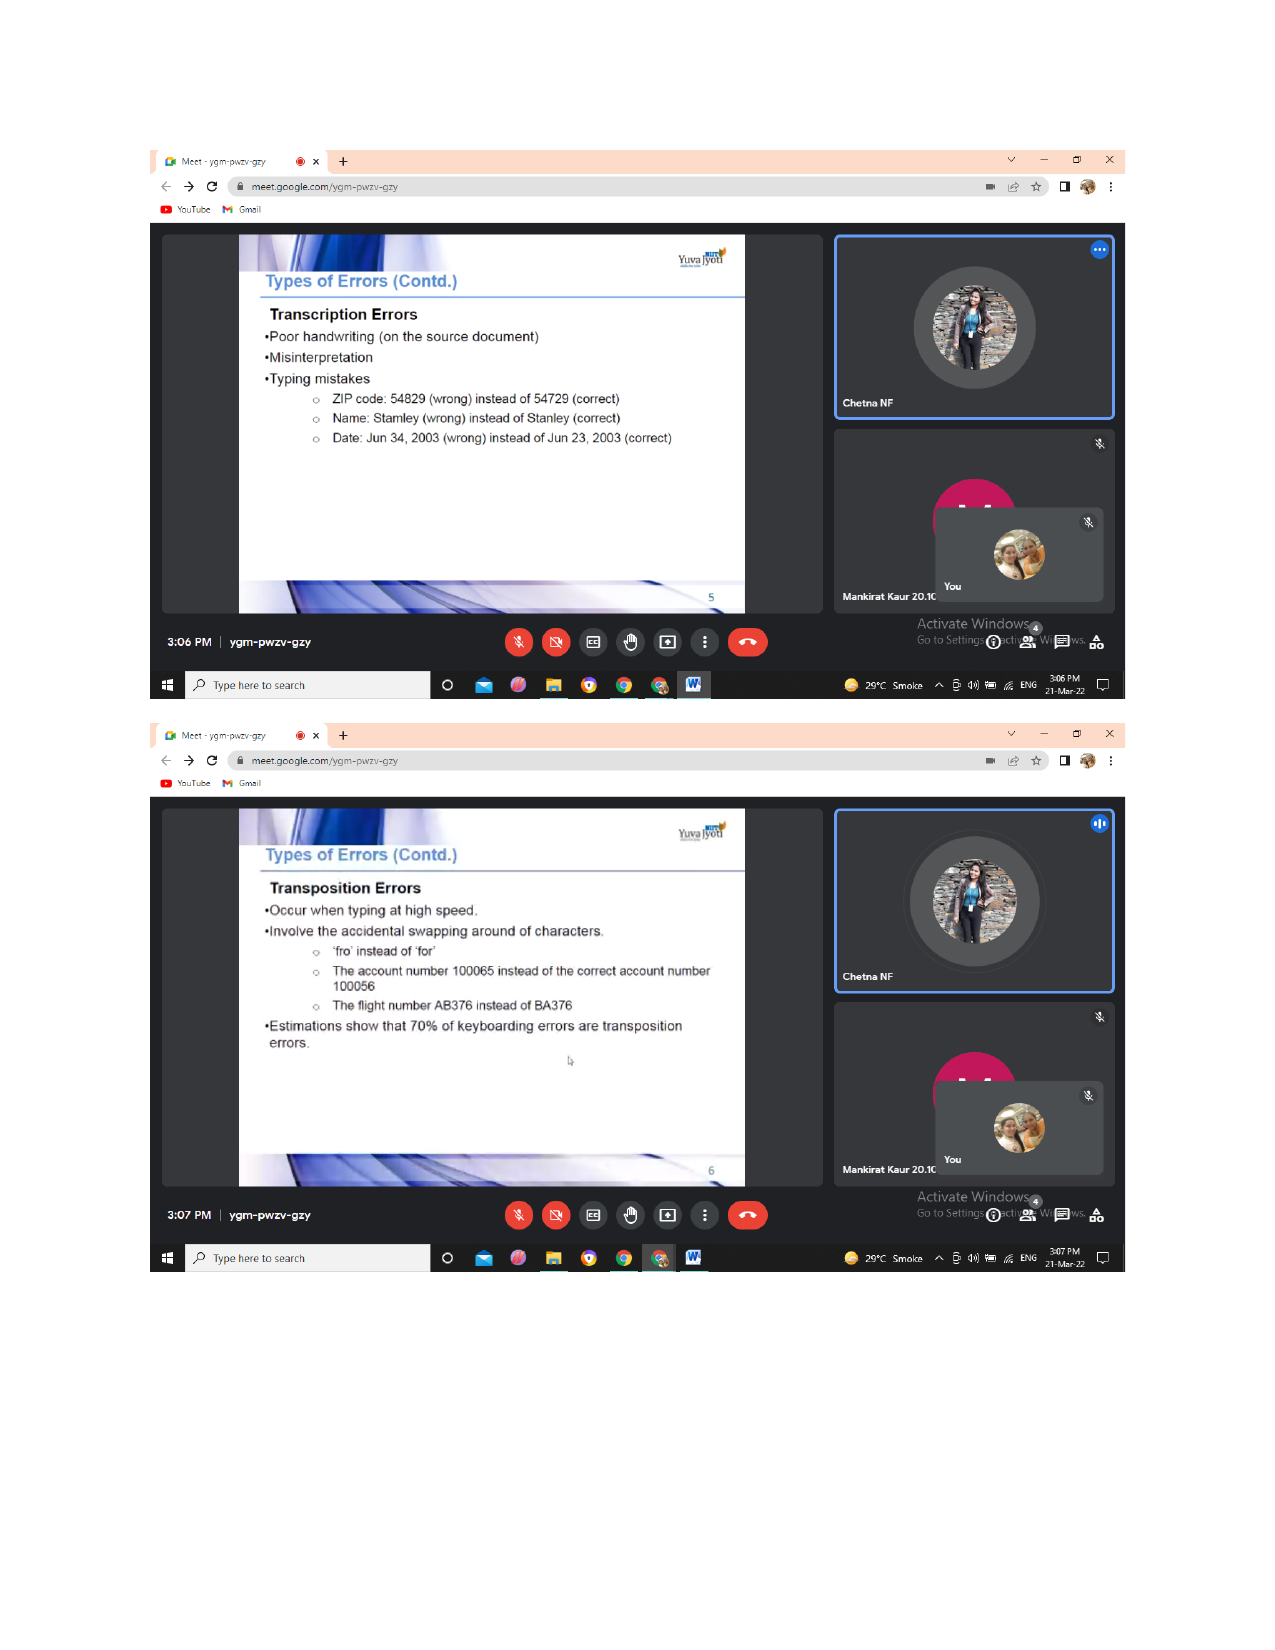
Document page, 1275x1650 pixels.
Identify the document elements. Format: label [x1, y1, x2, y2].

picture [150, 723, 1125, 1272]
picture [150, 150, 1125, 699]
